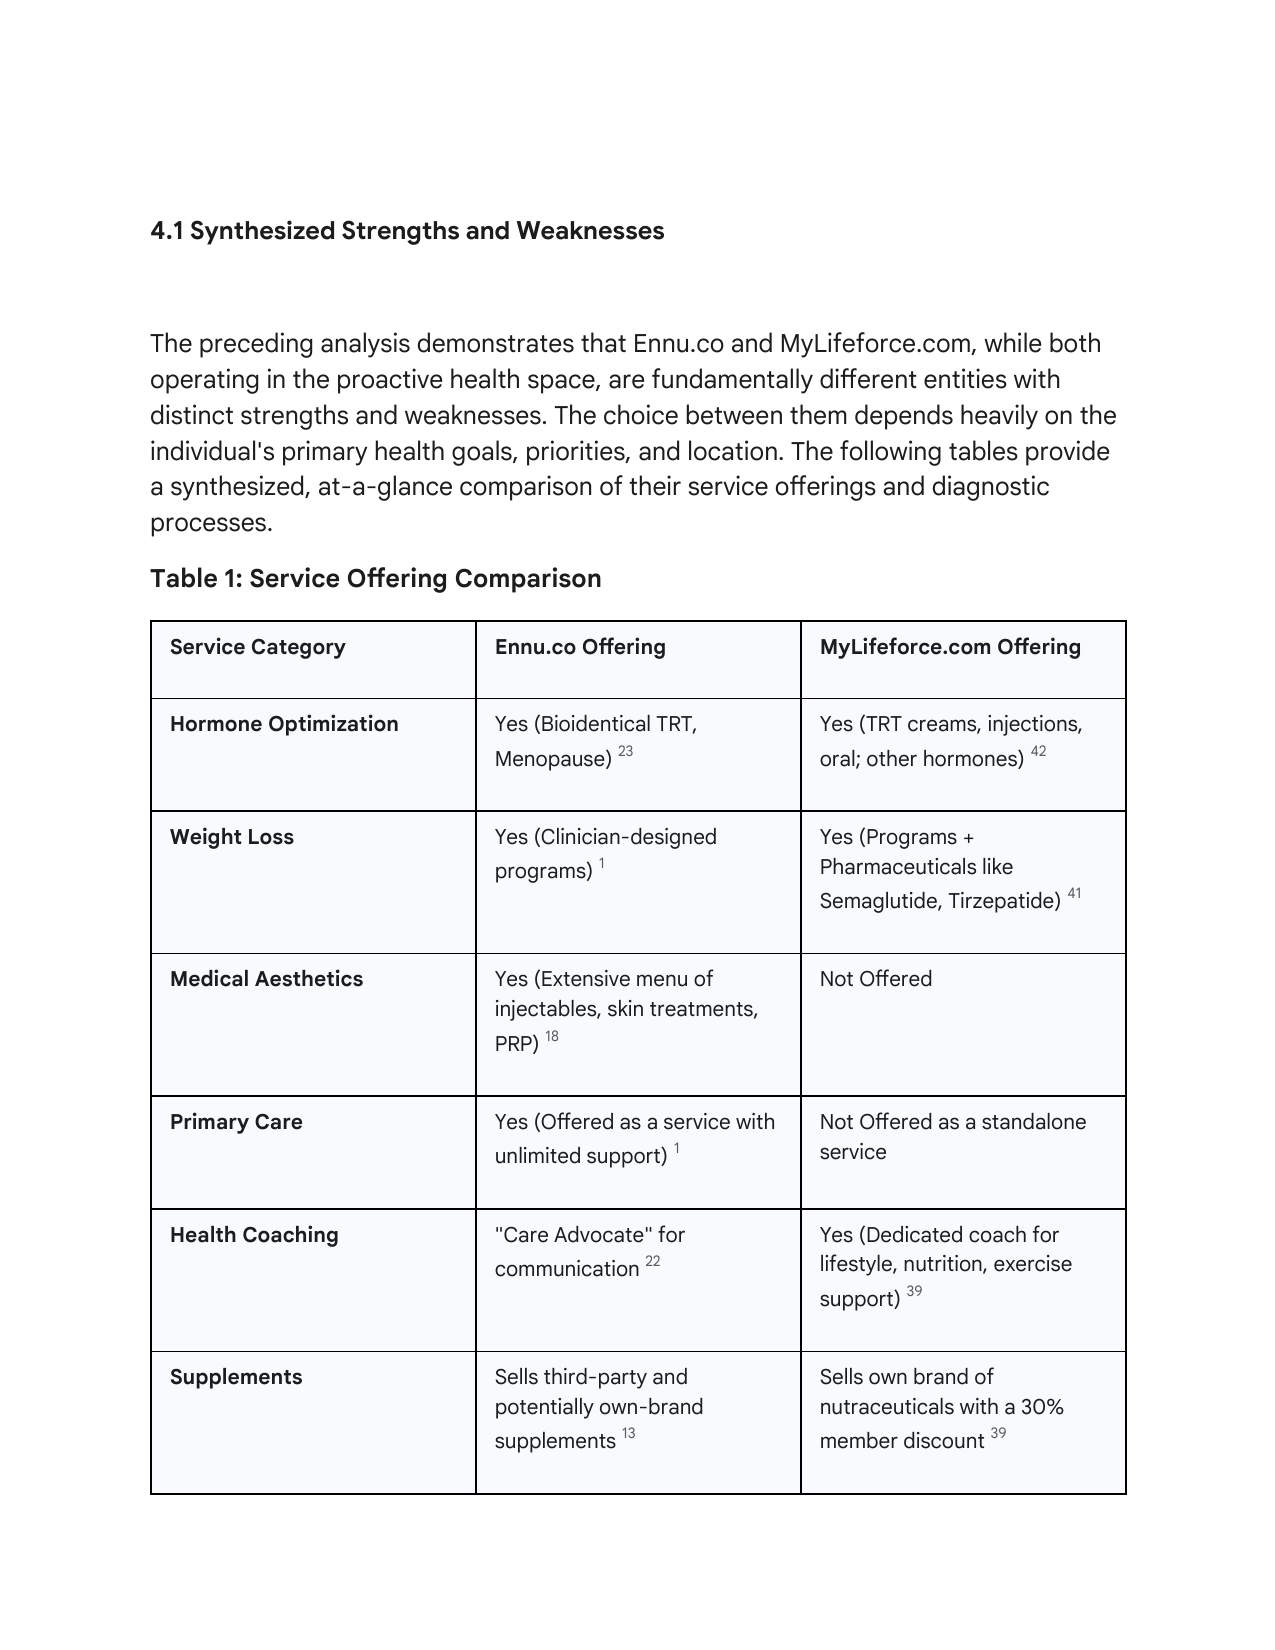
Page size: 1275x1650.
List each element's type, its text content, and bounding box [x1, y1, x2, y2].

table_header Service Category [152, 622, 475, 697]
table_cell "Care Advocate" for communication 22 [477, 1210, 800, 1351]
table_cell Yes (Offered as a service with unlimited support) 1 [477, 1097, 800, 1208]
table_cell Primary Care [152, 1097, 475, 1208]
text The preceding analysis demonstrates that Ennu.co and MyLifeforce.com, while both operating in the proactive health space, are fundamentally different entities with distinct strengths and weaknesses. The choice between them depends heavily on the individual's primary health goals, priorities, and location. The following tables provide a synthesized, at-a-glance comparison of their service offerings and diagnostic processes. [150, 328, 1125, 538]
table_cell Yes (TRT creams, injections, oral; other hormones) 42 [802, 699, 1125, 810]
table_cell Weight Loss [152, 812, 475, 953]
table_cell Hormone Optimization [152, 699, 475, 810]
table_cell Sells own brand of nutraceuticals with a 30% member discount 39 [802, 1352, 1125, 1493]
table_cell Not Offered [802, 954, 1125, 1095]
text Table 1: Service Offering Comparison [150, 564, 1125, 595]
table_cell Sells third-party and potentially own-brand supplements 13 [477, 1352, 800, 1493]
table_header Ennu.co Offering [477, 622, 800, 697]
table_cell Yes (Dedicated coach for lifestyle, nutrition, exercise support) 39 [802, 1210, 1125, 1351]
subtitle 4.1 Synthesized Strengths and Weaknesses [150, 215, 1125, 247]
table_cell Yes (Bioidentical TRT, Menopause) 23 [477, 699, 800, 810]
table_cell Health Coaching [152, 1210, 475, 1351]
table_cell Not Offered as a standalone service [802, 1097, 1125, 1208]
table_cell Medical Aesthetics [152, 954, 475, 1095]
table_cell Yes (Clinician-designed programs) 1 [477, 812, 800, 953]
table_cell Yes (Programs + Pharmaceuticals like Semaglutide, Tirzepatide) 41 [802, 812, 1125, 953]
table_cell Yes (Extensive menu of injectables, skin treatments, PRP) 18 [477, 954, 800, 1095]
table_header MyLifeforce.com Offering [802, 622, 1125, 697]
table_cell Supplements [152, 1352, 475, 1493]
